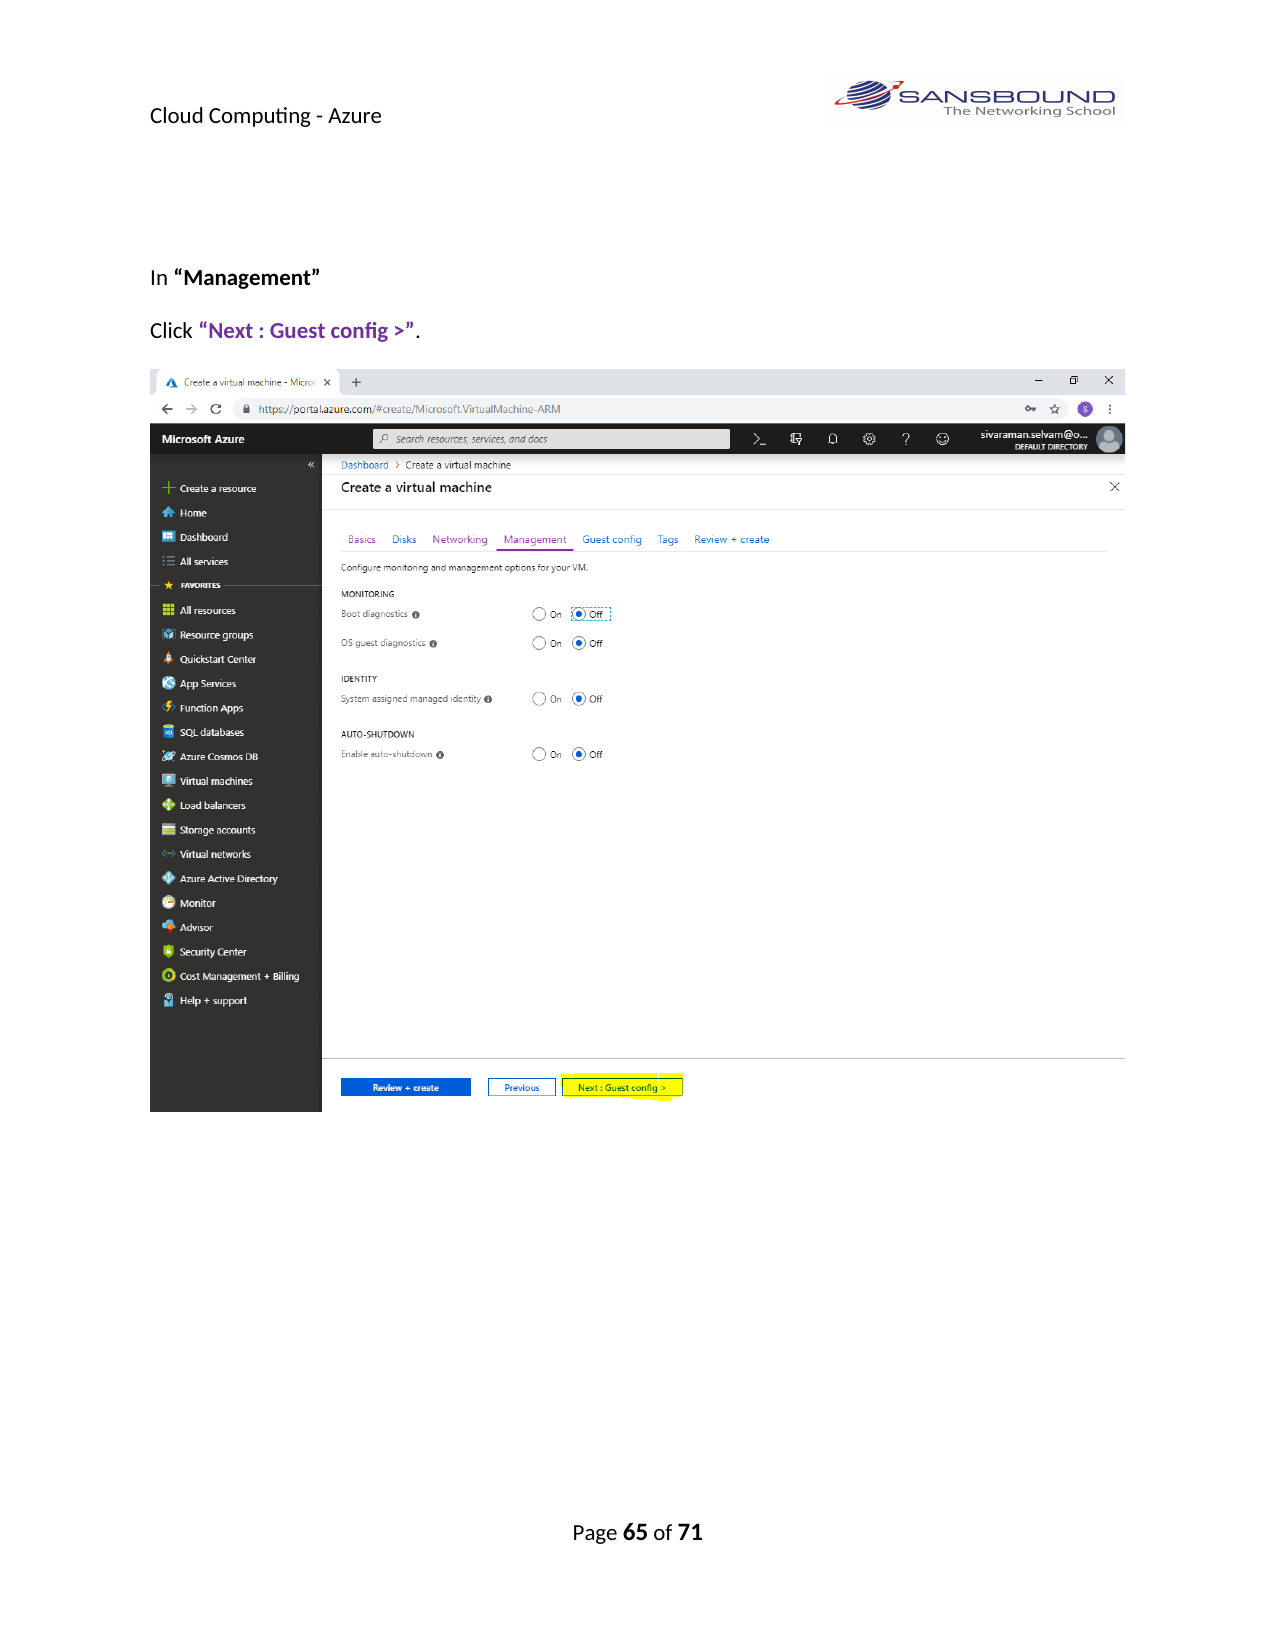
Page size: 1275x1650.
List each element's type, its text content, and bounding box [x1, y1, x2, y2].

picture [823, 75, 1125, 124]
text Click “Next : Guest config >”. [150, 316, 1125, 344]
picture [150, 369, 1125, 1112]
text In “Management” [150, 263, 1125, 291]
